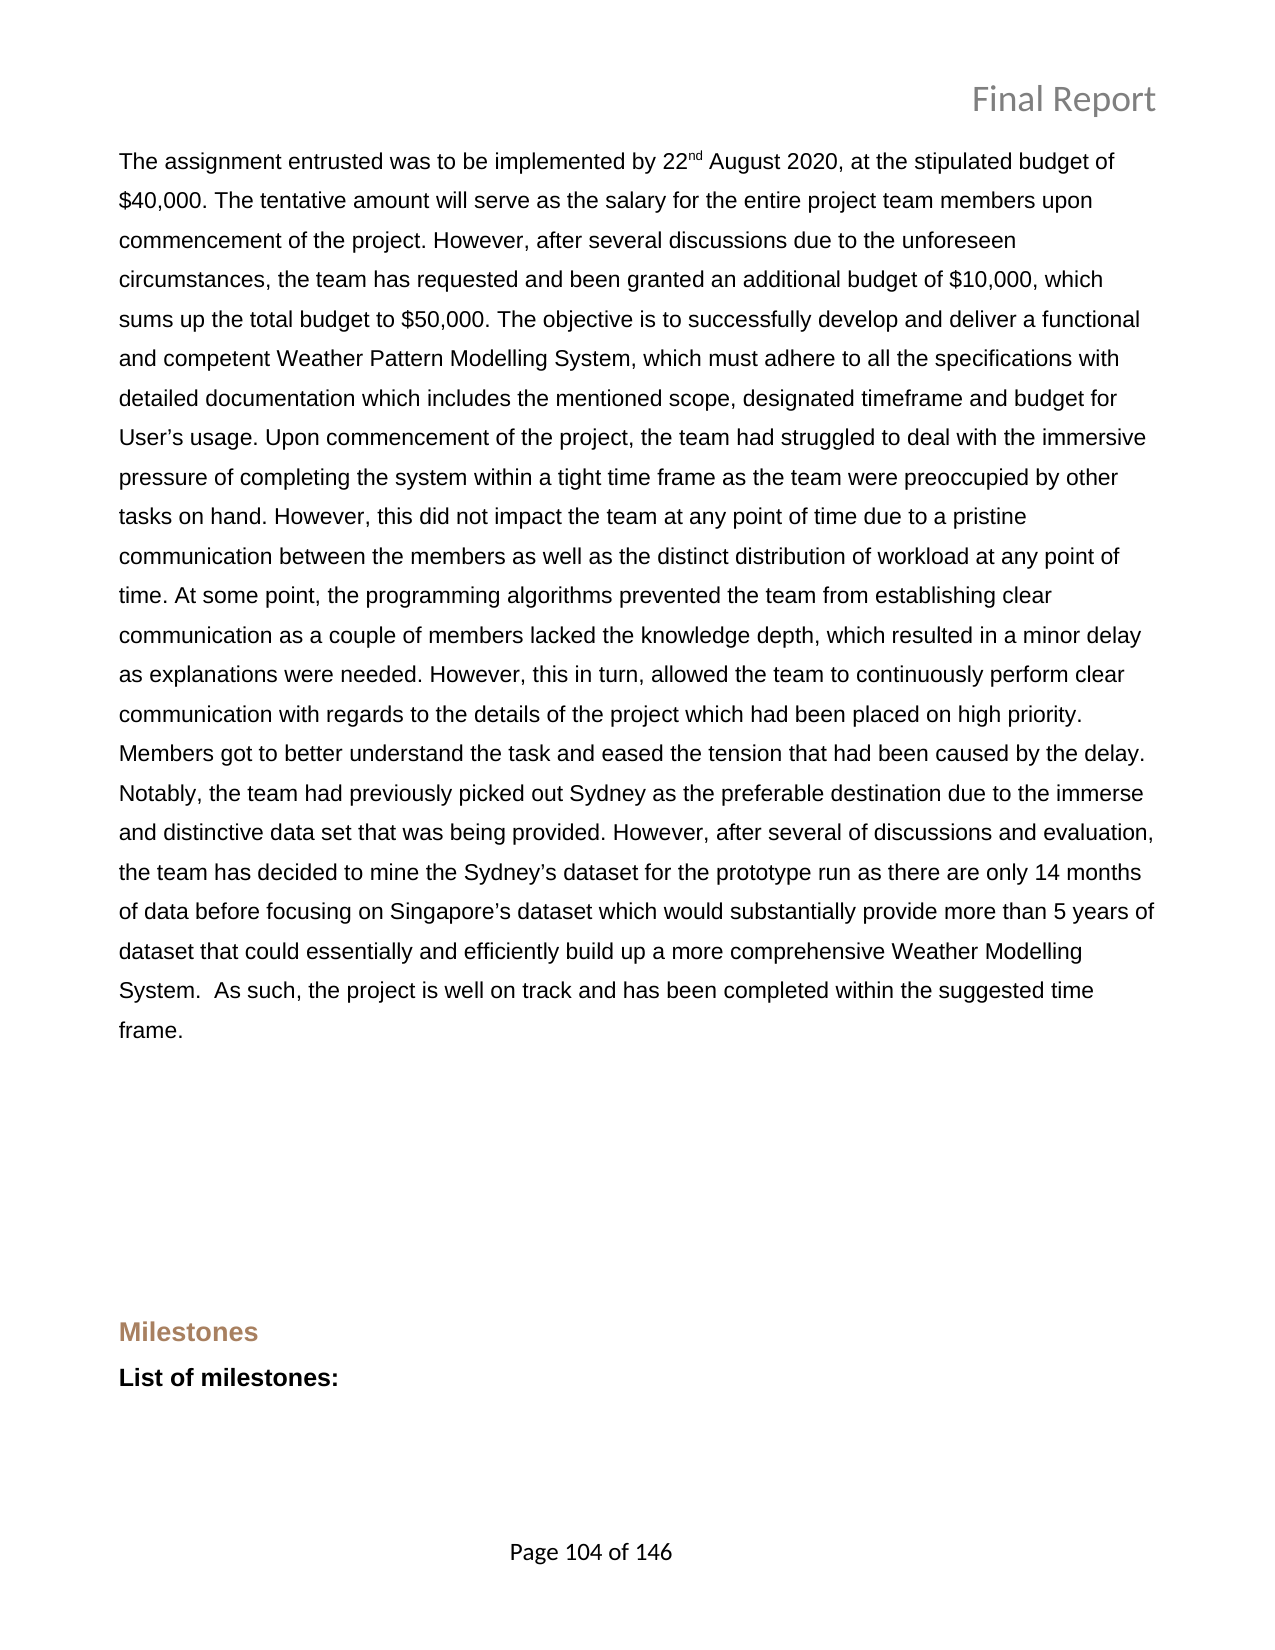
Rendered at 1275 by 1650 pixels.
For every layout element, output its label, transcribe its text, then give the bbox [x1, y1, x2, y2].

text List of milestones: [118, 1363, 1156, 1392]
subtitle Milestones [118, 1316, 1156, 1348]
text The assignment entrusted was to be implemented by 22nd August 2020, at the stipulated budget of $40,000. The tentative amount will serve as the salary for the entire project team members upon commencement of the project. However, after several discussions due to the unforeseen circumstances, the team has requested and been granted an additional budget of $10,000, which sums up the total budget to $50,000. The objective is to successfully develop and deliver a functional and competent Weather Pattern Modelling System, which must adhere to all the specifications with detailed documentation which includes the mentioned scope, designated timeframe and budget for User’s usage. Upon commencement of the project, the team had struggled to deal with the immersive pressure of completing the system within a tight time frame as the team were preoccupied by other tasks on hand. However, this did not impact the team at any point of time due to a pristine communication between the members as well as the distinct distribution of workload at any point of time. At some point, the programming algorithms prevented the team from establishing clear communication as a couple of members lacked the knowledge depth, which resulted in a minor delay as explanations were needed. However, this in turn, allowed the team to continuously perform clear communication with regards to the details of the project which had been placed on high priority. Members got to better understand the task and eased the tension that had been caused by the delay. Notably, the team had previously picked out Sydney as the preferable destination due to the immerse and distinctive data set that was being provided. However, after several of discussions and evaluation, the team has decided to mine the Sydney’s dataset for the prototype run as there are only 14 months of data before focusing on Singapore’s dataset which would substantially provide more than 5 years of dataset that could essentially and efficiently build up a more comprehensive Weather Modelling System. As such, the project is well on track and has been completed within the suggested time frame. [118, 148, 1156, 1043]
